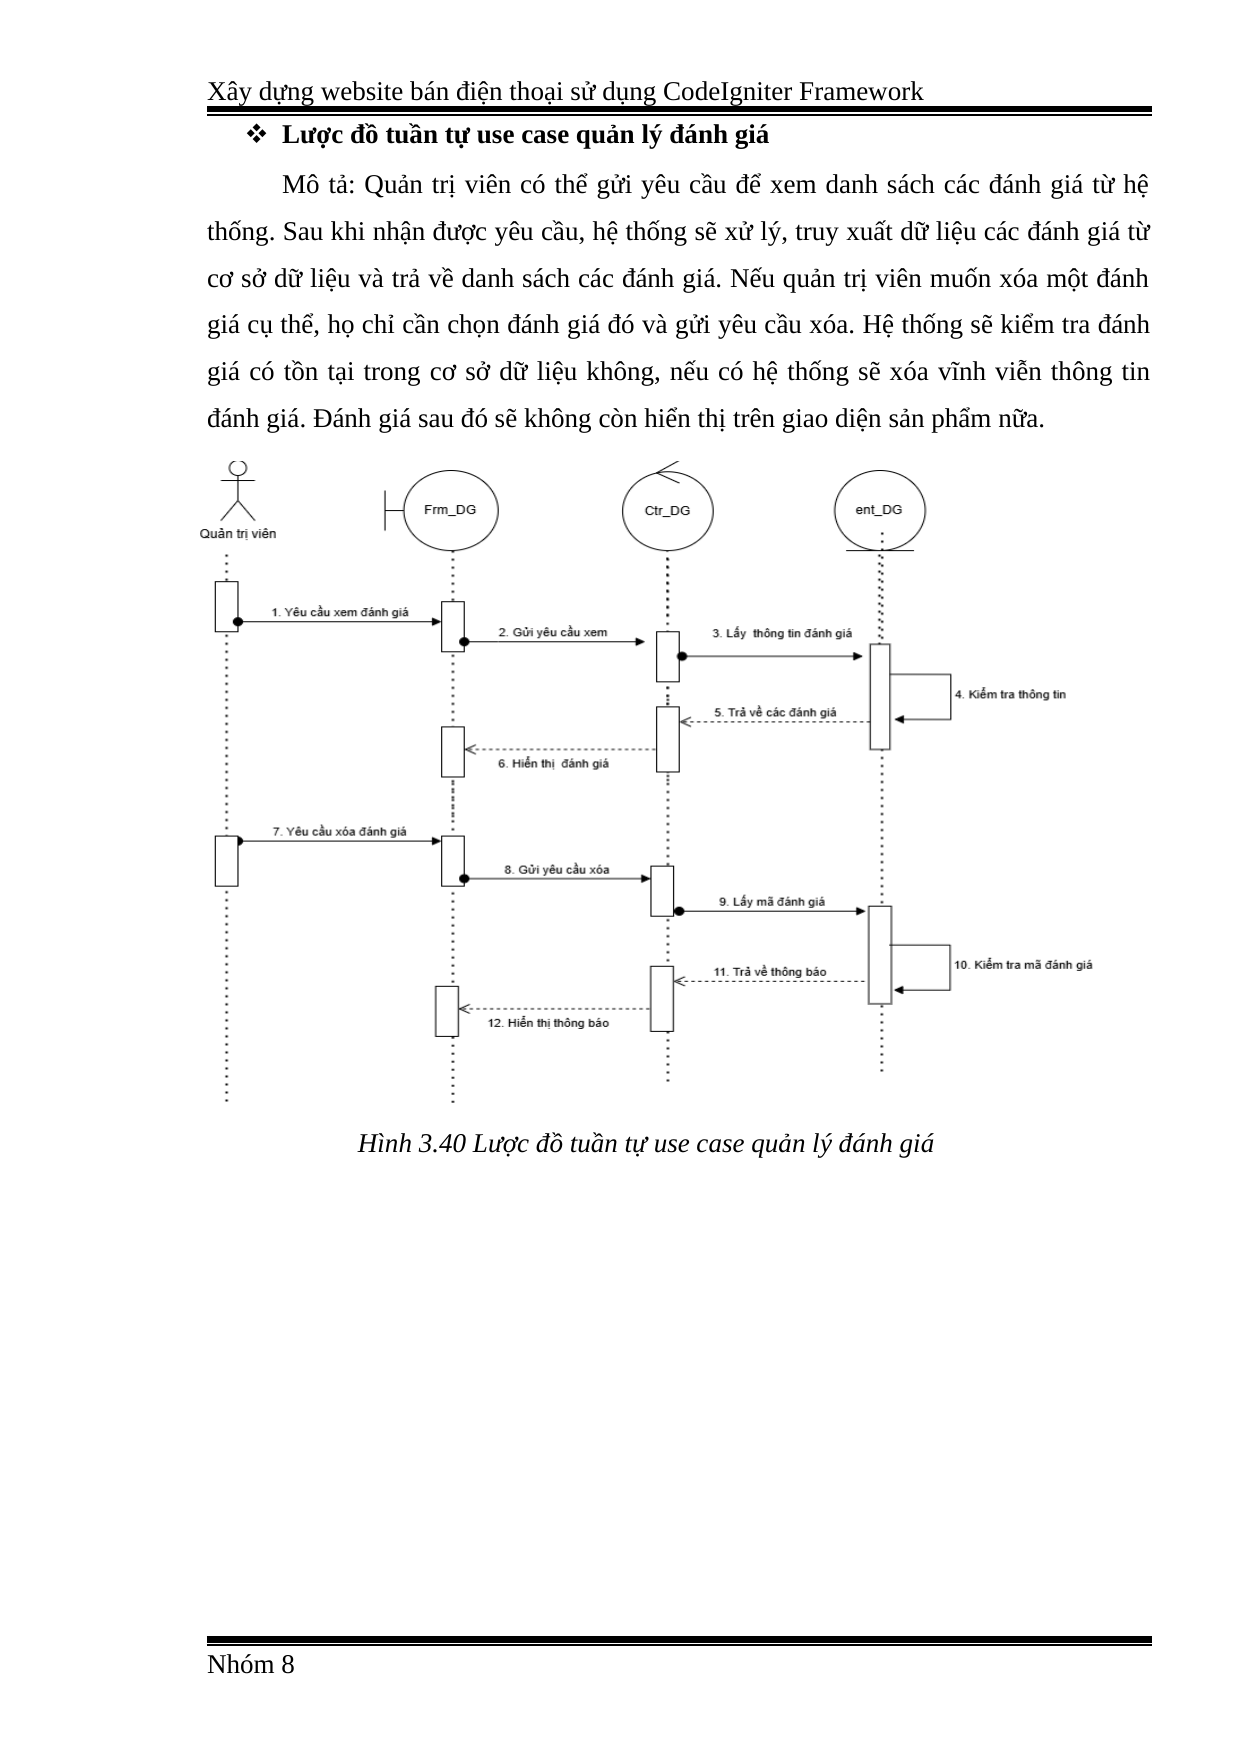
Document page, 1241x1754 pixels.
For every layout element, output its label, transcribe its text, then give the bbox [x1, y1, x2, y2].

picture [200, 461, 1094, 1105]
list Lược đồ tuần tự use case quản lý đánh giá [244, 118, 1152, 149]
text Mô tả: Quản trị viên có thể gửi yêu cầu để xem danh sách các đánh giá từ hệ thống. Sau khi nhận được yêu cầu, hệ thống sẽ xử lý, truy xuất dữ liệu các đánh giá từ cơ sở dữ liệu và trả về danh sách các đánh giá. Nếu quản trị viên muốn xóa một đánh giá cụ thể, họ chỉ cần chọn đánh giá đó và gửi yêu cầu xóa. Hệ thống sẽ kiểm tra đánh giá có tồn tại trong cơ sở dữ liệu không, nếu có hệ thống sẽ xóa vĩnh viễn thông tin đánh giá. Đánh giá sau đó sẽ không còn hiển thị trên giao diện sản phẩm nữa. [207, 168, 1152, 433]
